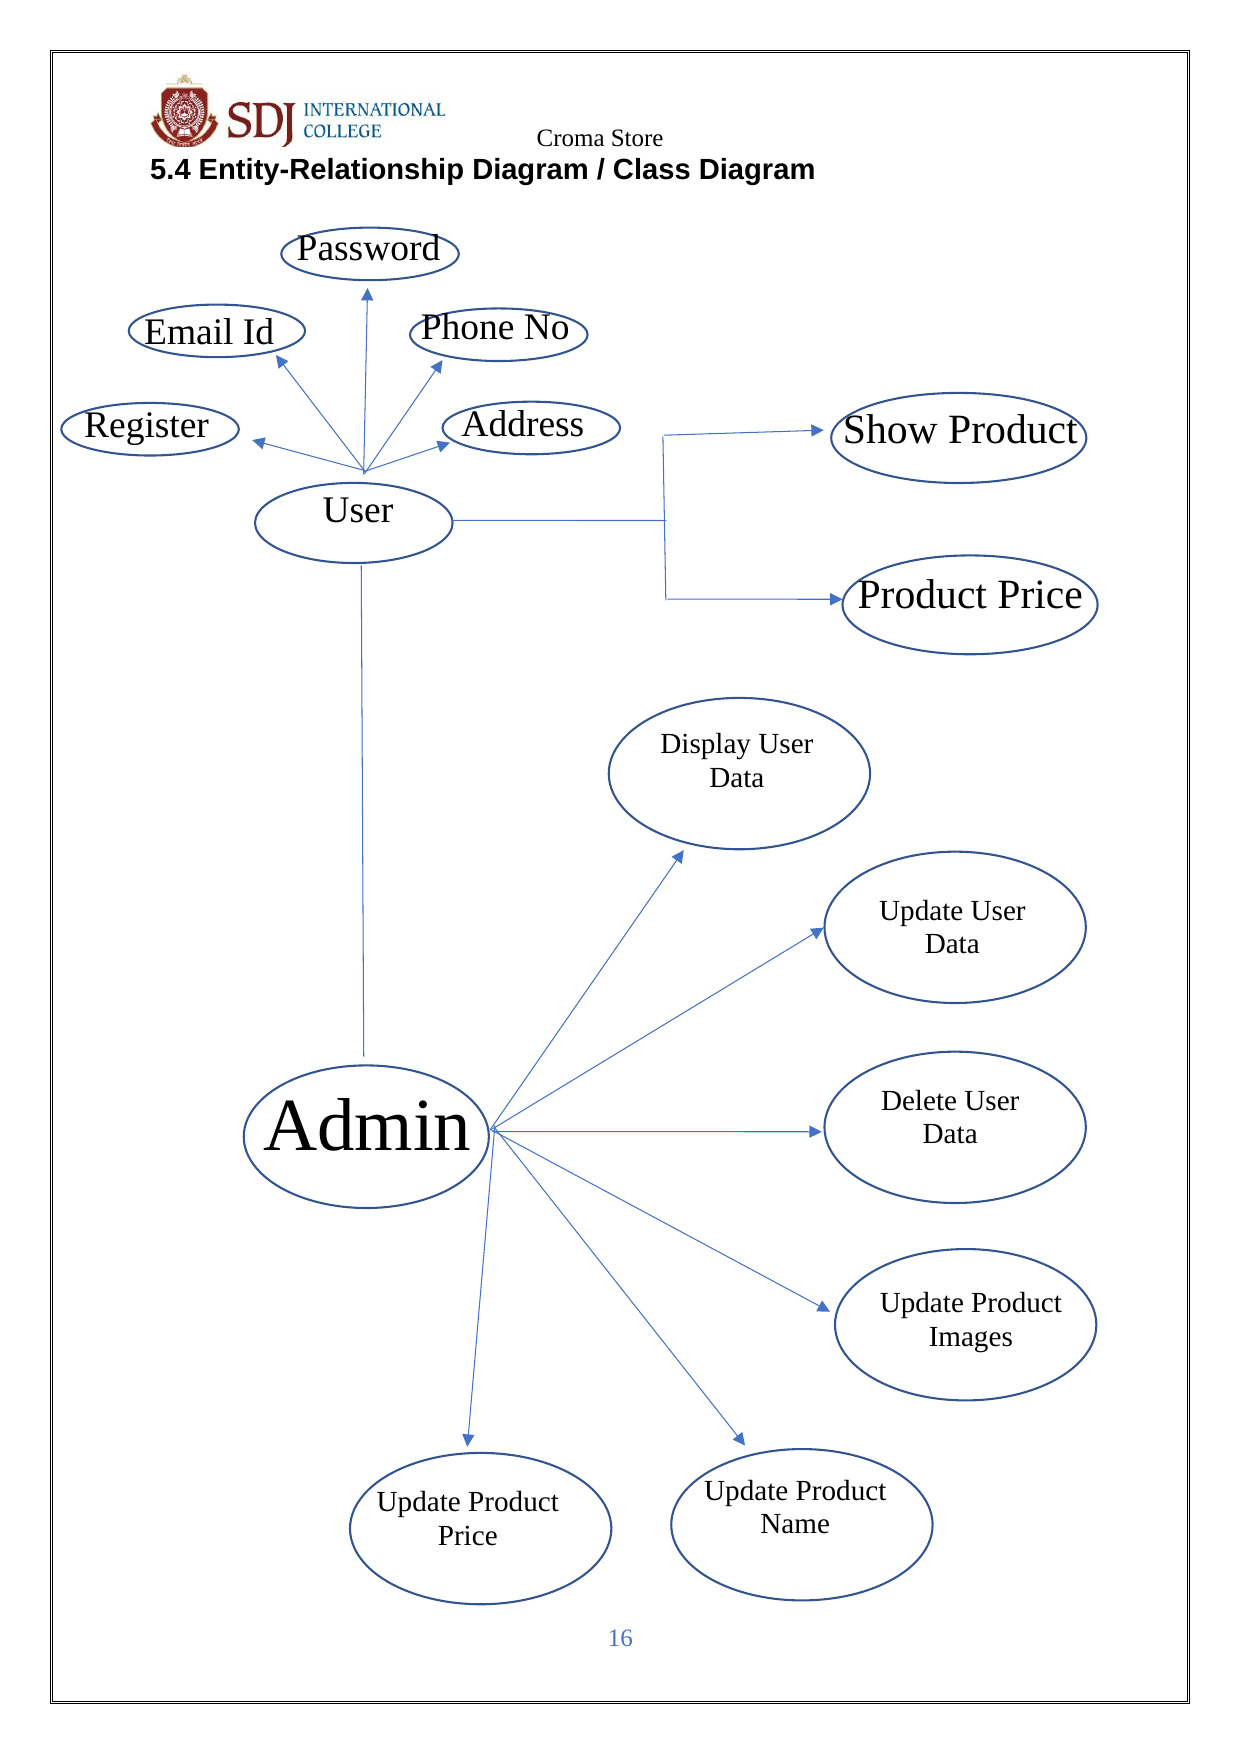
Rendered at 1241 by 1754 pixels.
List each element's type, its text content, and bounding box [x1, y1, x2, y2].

text 5.4 Entity-Relationship Diagram / Class Diagram [150, 152, 1090, 186]
